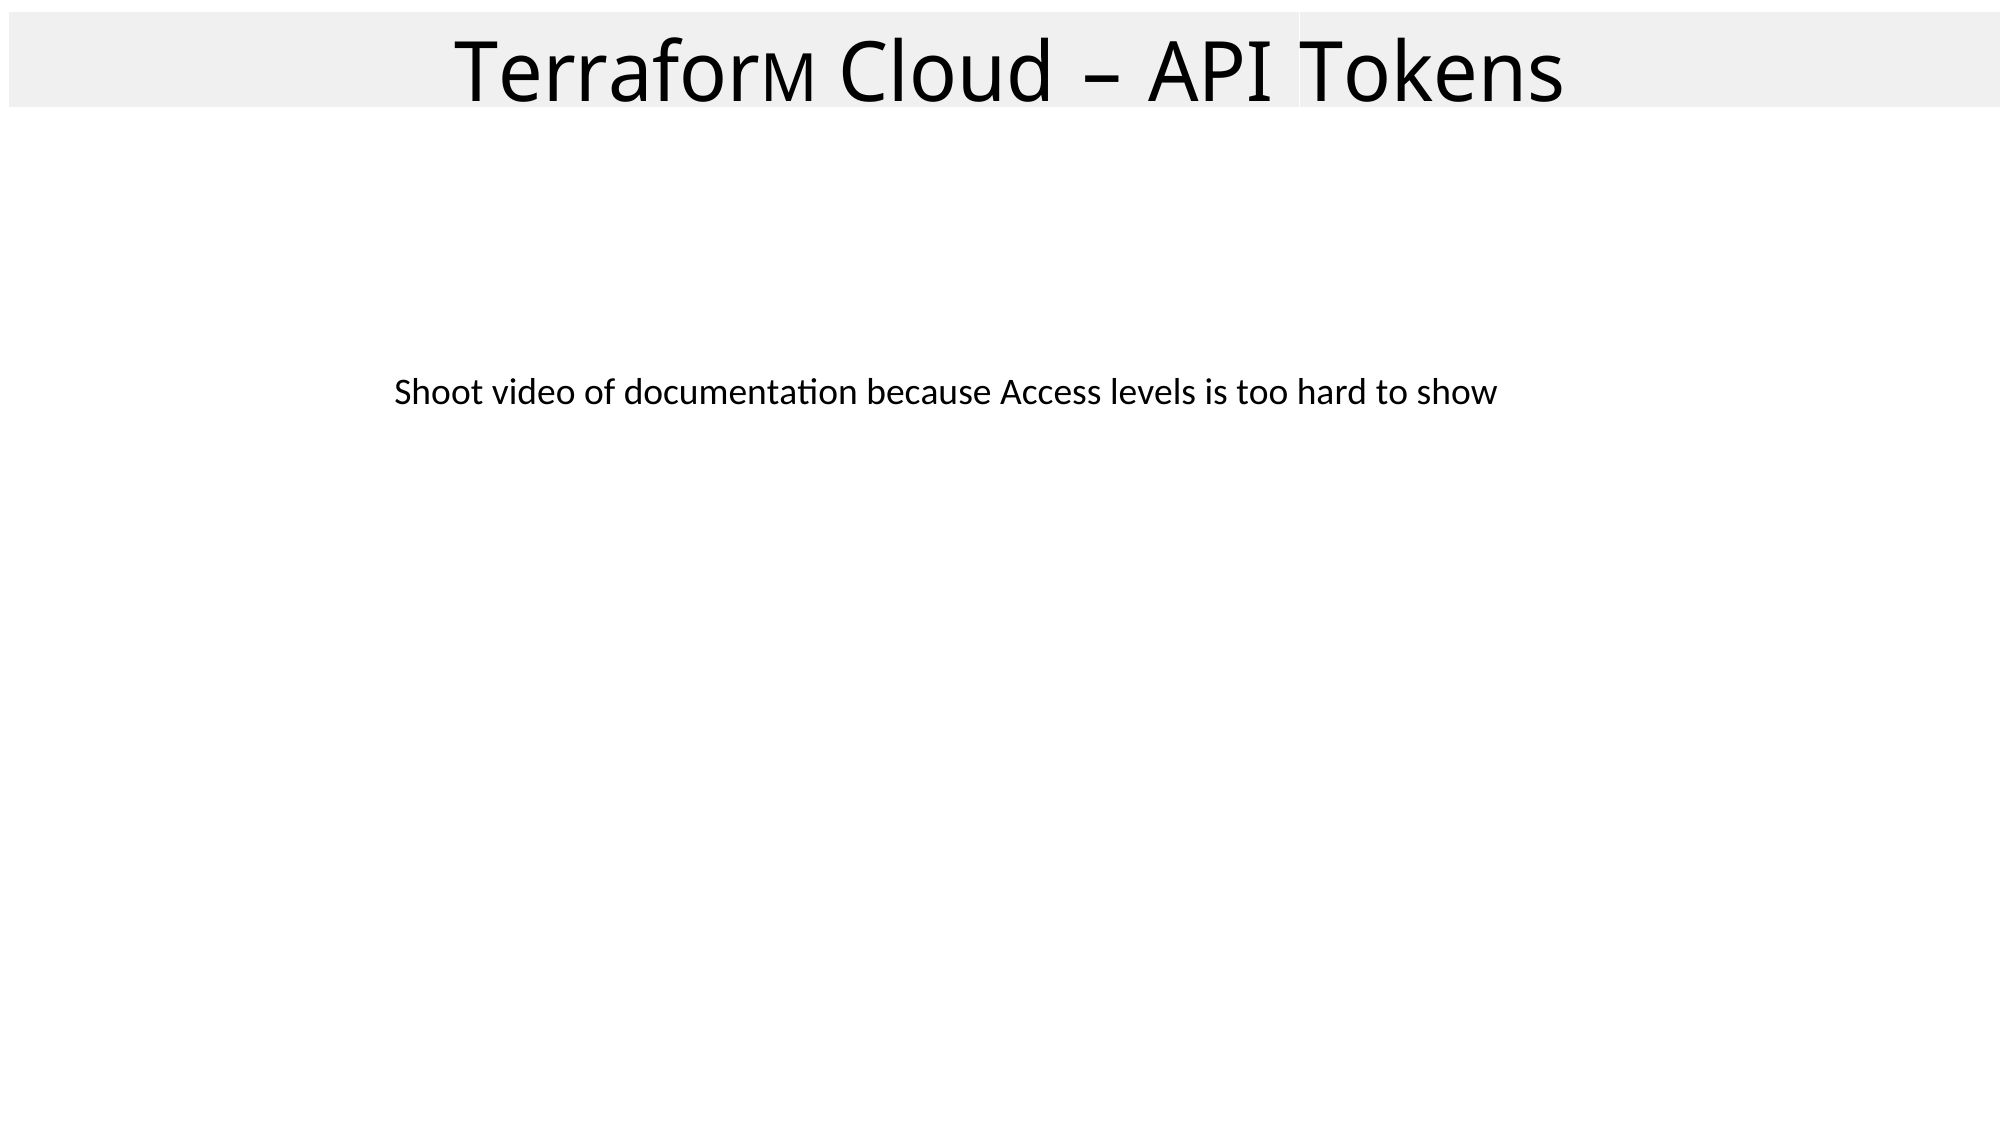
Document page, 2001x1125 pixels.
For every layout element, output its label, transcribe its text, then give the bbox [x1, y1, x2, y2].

text Shoot video of documentation because Access levels is too hard to show [394, 368, 2000, 414]
